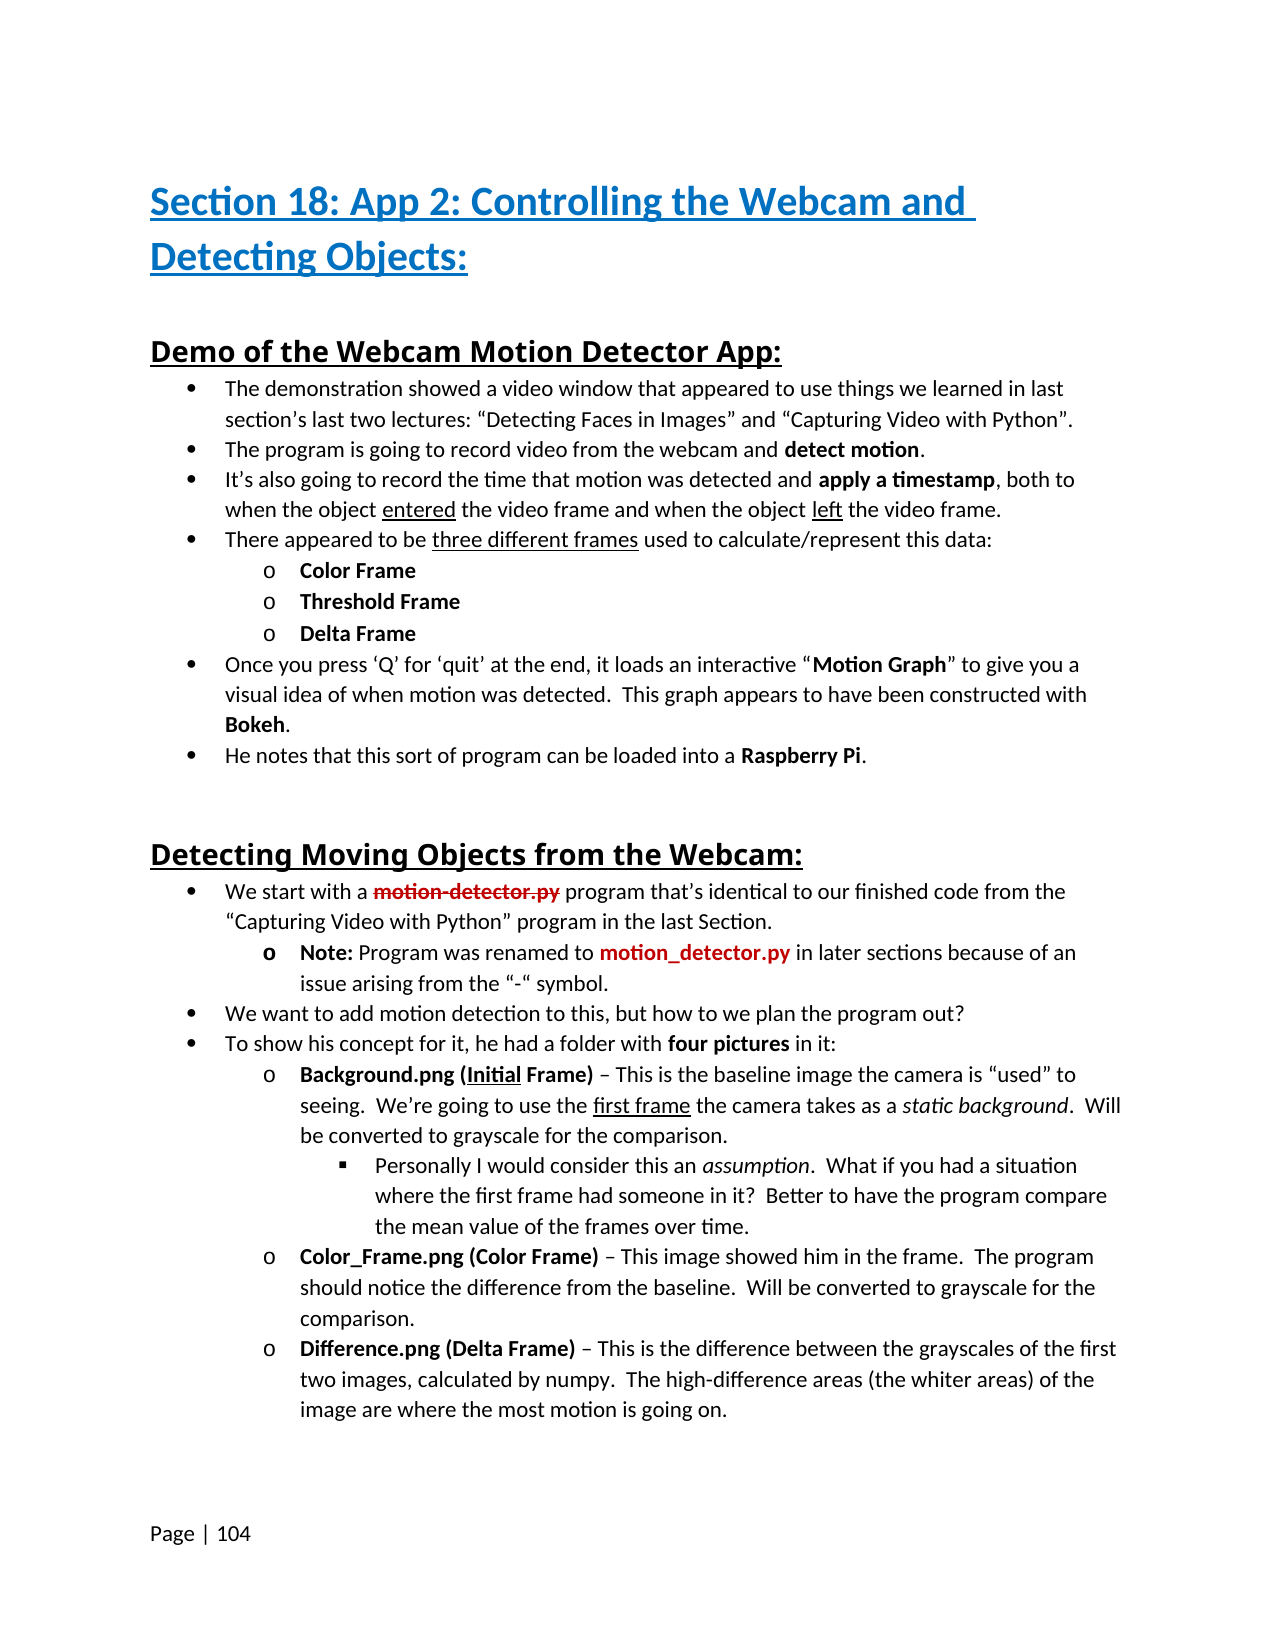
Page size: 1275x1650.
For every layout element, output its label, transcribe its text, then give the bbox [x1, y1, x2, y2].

list The program is going to record video from the webcam and detect motion. [187, 435, 1125, 463]
list Background.png (Initial Frame) – This is the baseline image the camera is “used” to seeing. We’re going to use the first frame the camera takes as a static background. Will be converted to grayscale for the comparison. [262, 1060, 1125, 1149]
list It’s also going to record the time that motion was detected and apply a timestamp, both to when the object entered the video frame and when the object left the video frame. [187, 465, 1125, 523]
subtitle Section 18: App 2: Controlling the Webcam and Detecting Objects: [150, 175, 1125, 281]
subtitle Demo of the Webcam Motion Detector App: [150, 332, 1125, 371]
list To show his concept for it, he had a folder with four pictures in it: [187, 1029, 1125, 1057]
subtitle Detecting Moving Objects from the Webcam: [150, 834, 1125, 874]
list The demonstration showed a video window that appeared to use things we learned in last section’s last two lectures: “Detecting Faces in Images” and “Capturing Video with Python”. [187, 374, 1125, 433]
list Once you press ‘Q’ for ‘quit’ at the end, it loads an interactive “Motion Graph” to give you a visual idea of when motion was detected. This graph appears to have been constructed with Bokeh. [187, 650, 1125, 738]
list There appeared to be three different frames used to calculate/represent this data: [187, 526, 1125, 553]
list We start with a motion-detector.py program that’s identical to our finished code from the “Capturing Video with Python” program in the last Section. [187, 877, 1125, 936]
list He notes that this sort of program can be loaded into a Raspberry Pi. [187, 741, 1125, 769]
list Threshold Frame [262, 587, 1125, 616]
list Color Frame [262, 556, 1125, 585]
list Personally I would consider this an assumption. What if you had a situation where the first frame had someone in it? Better to have the program compare the mean value of the frames over time. [337, 1151, 1125, 1240]
list We want to add motion detection to this, but how to we plan the program out? [187, 999, 1125, 1027]
list Note: Program was renamed to motion_detector.py in later sections because of an issue arising from the “-“ symbol. [262, 938, 1125, 997]
list Delta Frame [262, 619, 1125, 648]
list Color_Frame.png (Color Frame) – This image showed him in the frame. The program should notice the difference from the baseline. Will be converted to grayscale for the comparison. [262, 1242, 1125, 1332]
list Difference.png (Delta Frame) – This is the difference between the grayscales of the first two images, calculated by numpy. The high-difference areas (the whiter areas) of the image are where the most motion is going on. [262, 1334, 1125, 1423]
